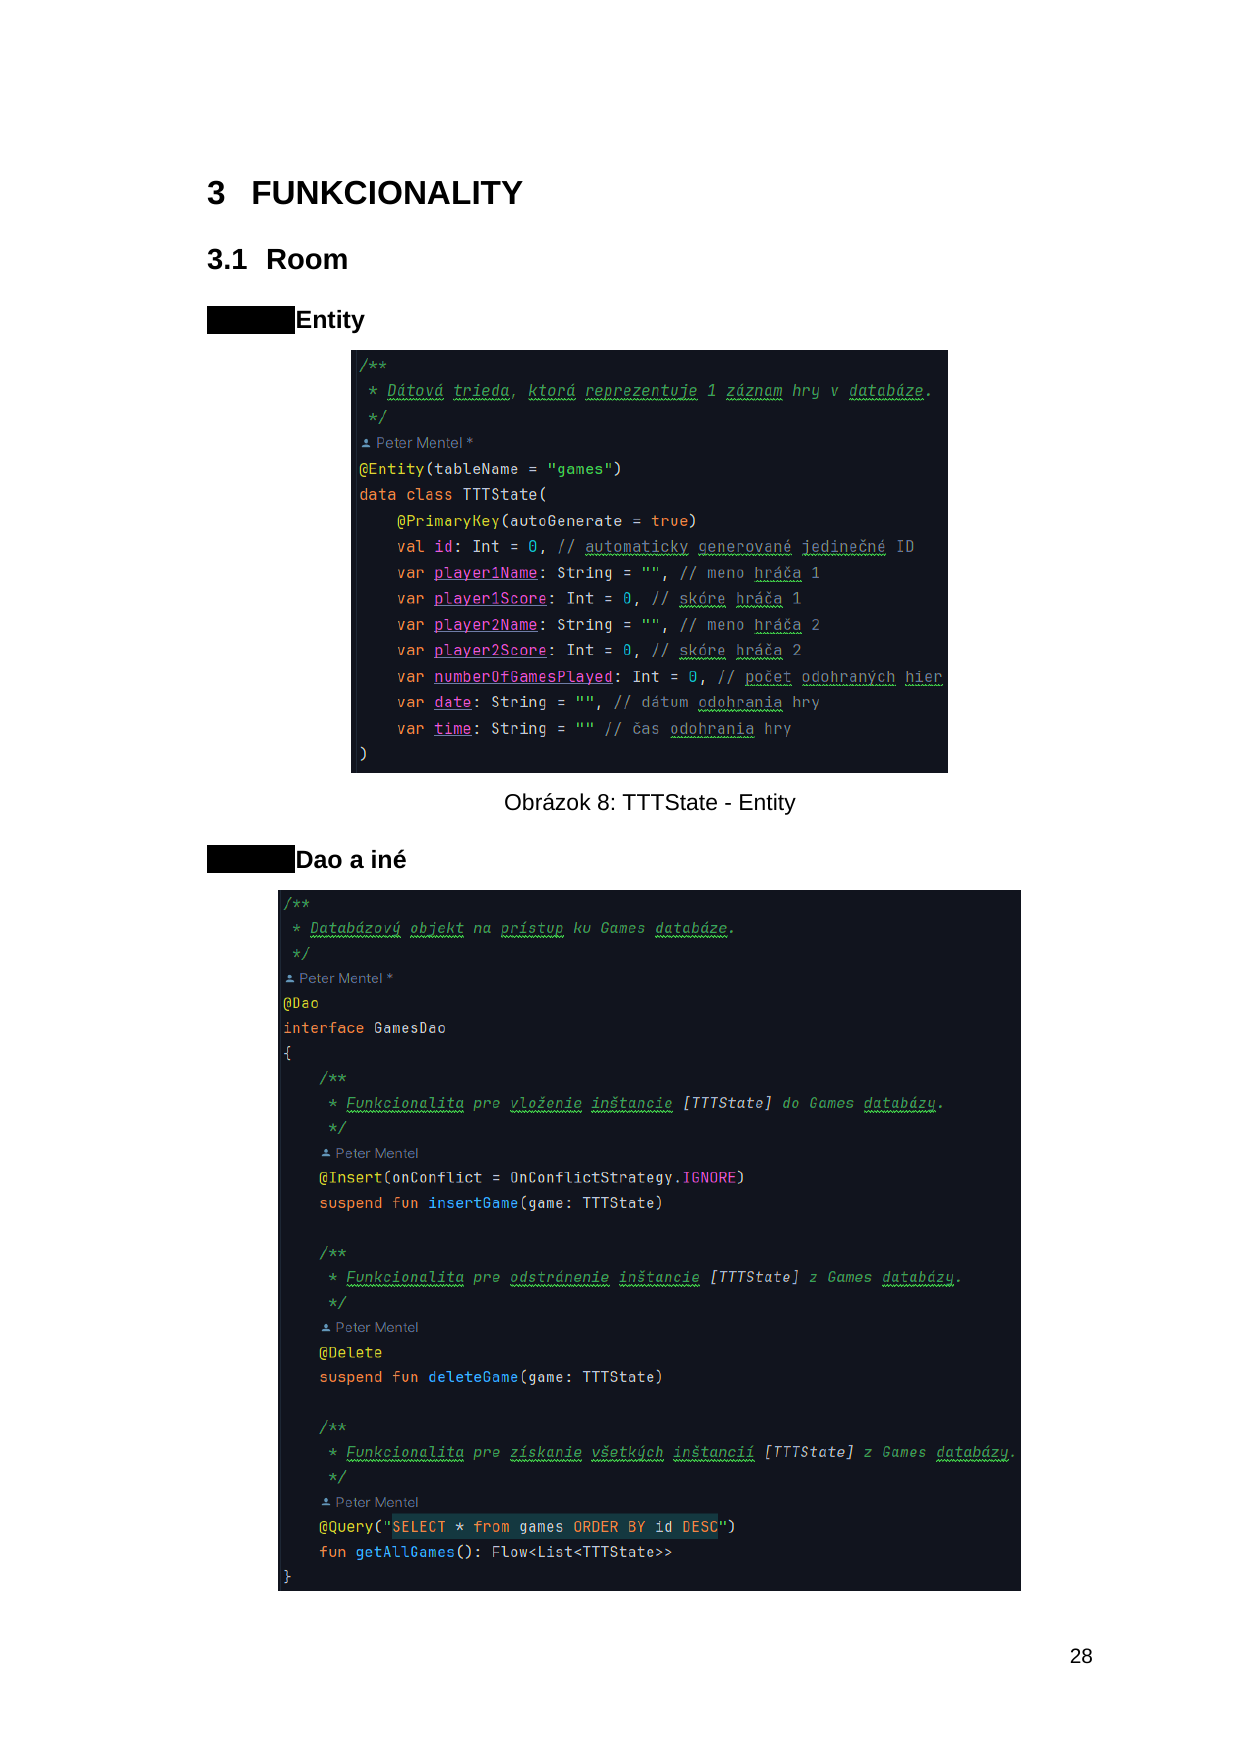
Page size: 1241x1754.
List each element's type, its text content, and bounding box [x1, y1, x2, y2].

picture [351, 350, 948, 773]
subtitle Dao a iné [207, 844, 1092, 873]
text Obrázok 8: TTTState - Entity [207, 789, 1092, 816]
subtitle Room [207, 242, 1092, 275]
subtitle Funkcionality [207, 173, 1092, 211]
picture [278, 890, 1021, 1591]
subtitle Entity [207, 305, 1092, 334]
